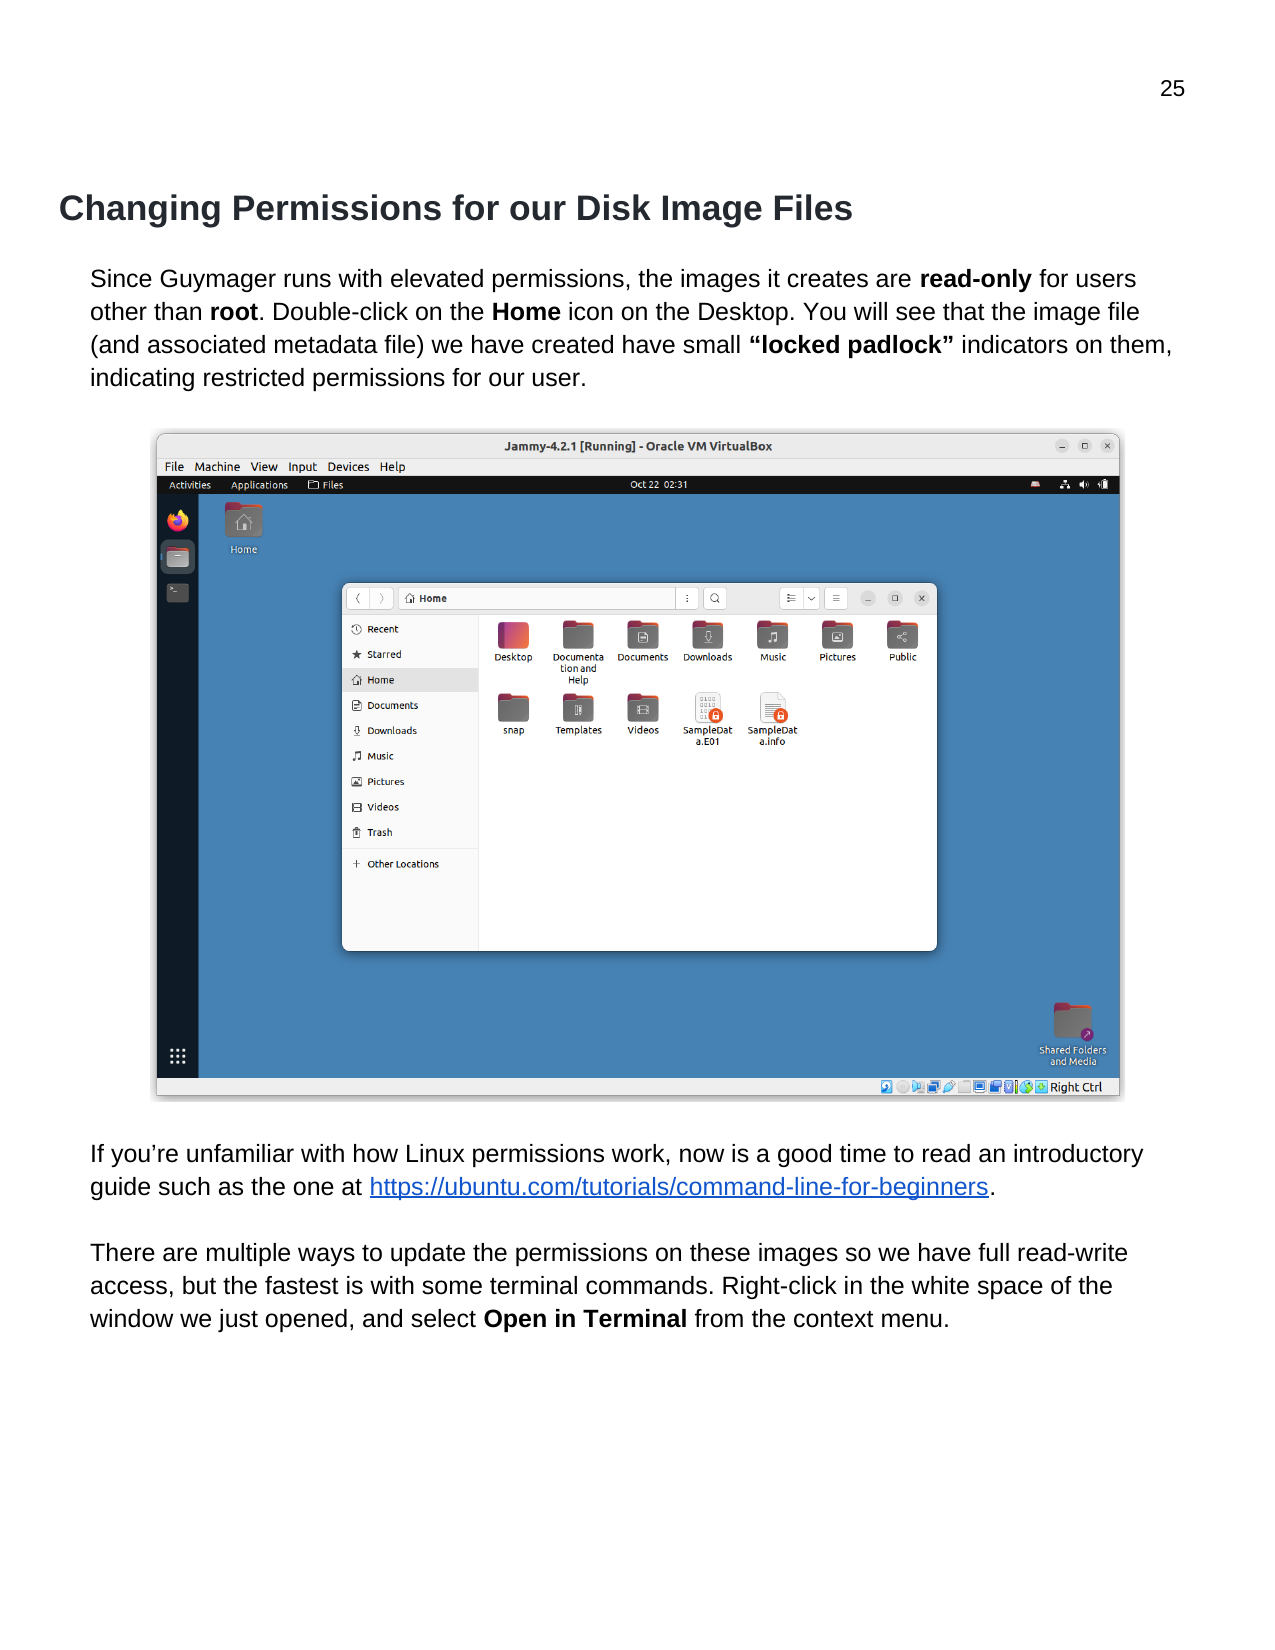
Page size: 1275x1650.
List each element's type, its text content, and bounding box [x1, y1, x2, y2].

text There are multiple ways to update the permissions on these images so we have full read-write access, but the fastest is with some terminal commands. Right-click in the white space of the window we just opened, and select Open in Terminal from the context menu. [90, 1238, 1185, 1332]
text Since Guymager runs with elevated permissions, the images it creates are read-only for users other than root. Double-click on the Home icon on the Desktop. You will see that the image file (and associated metadata file) we have created have small “locked padlock” indicators on them, indicating restricted permissions for our user. [90, 264, 1185, 391]
picture [150, 428, 1125, 1102]
text If you’re unfamiliar with how Linux permissions work, now is a good time to read an introductory guide such as the one at https://ubuntu.com/tutorials/command-line-for-beginners. [90, 1138, 1185, 1200]
subtitle Changing Permissions for our Disk Image Files [59, 187, 1185, 239]
